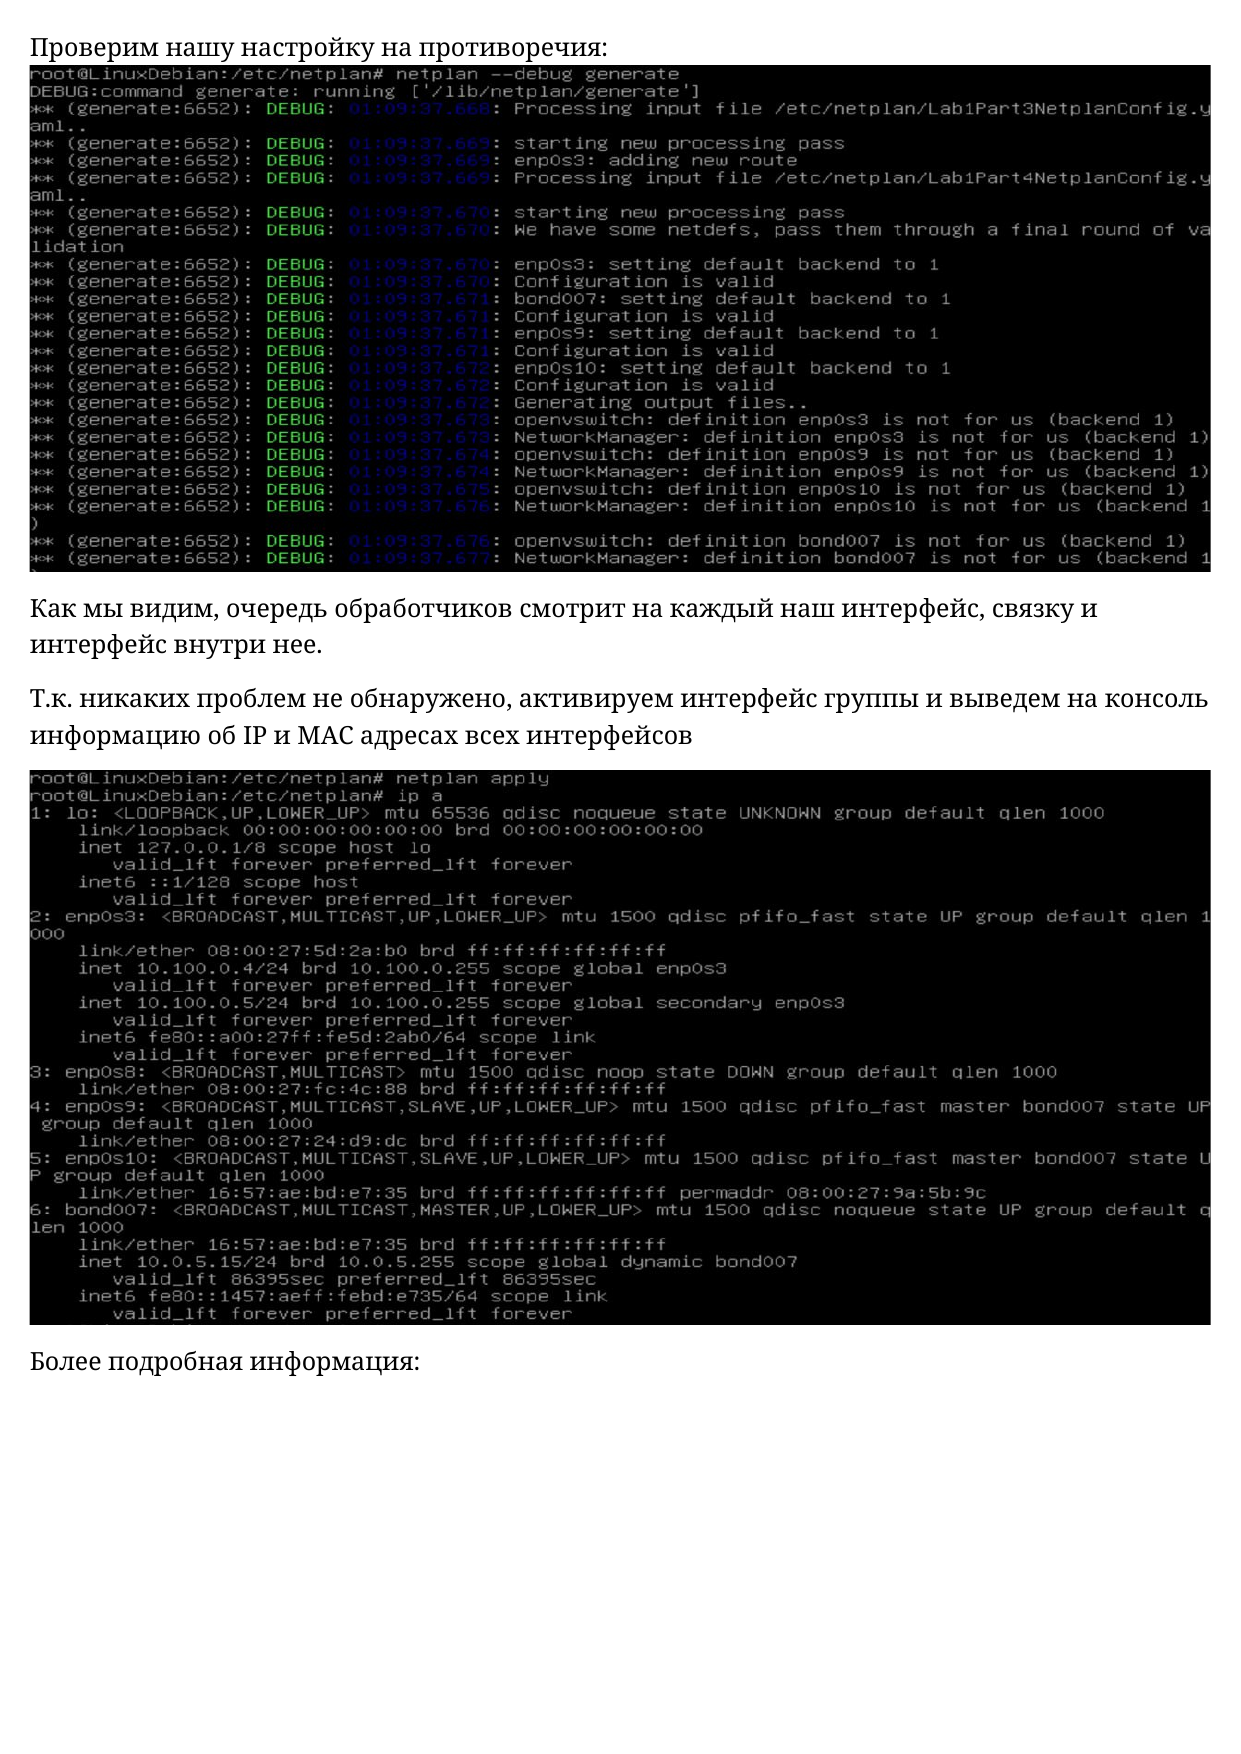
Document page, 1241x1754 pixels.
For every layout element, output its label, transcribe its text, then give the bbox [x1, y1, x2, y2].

picture [29, 770, 1211, 1325]
text Как мы видим, очередь обработчиков смотрит на каждый наш интерфейс, связку и интерфейс внутри нее. [29, 590, 1211, 661]
text Проверим нашу настройку на противоречия: [29, 29, 1211, 65]
picture [29, 65, 1211, 572]
text Т.к. никаких проблем не обнаружено, активируем интерфейс группы и выведем на консоль информацию об IP и MAC адресах всех интерфейсов [29, 681, 1211, 751]
text Более подробная информация: [29, 1343, 1211, 1377]
